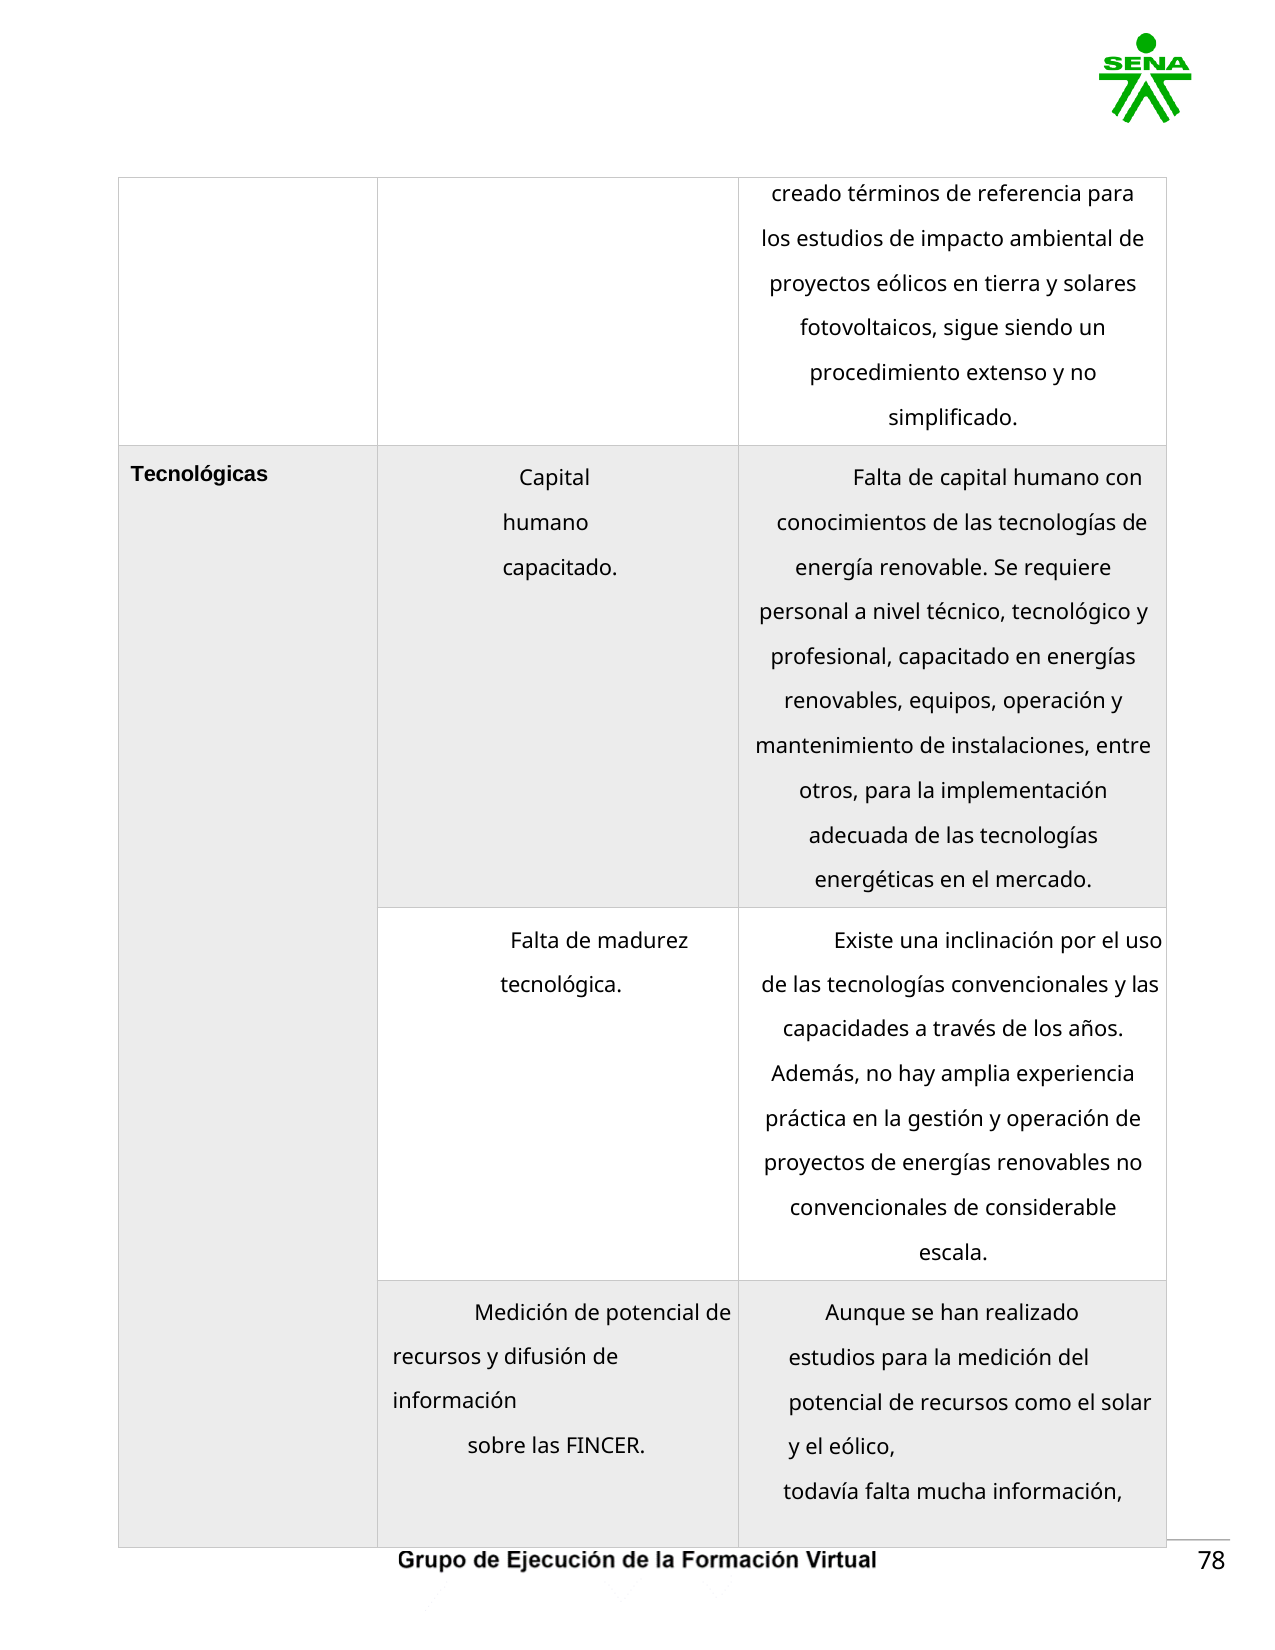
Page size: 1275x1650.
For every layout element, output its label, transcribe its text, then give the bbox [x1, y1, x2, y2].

table_cell Capital humano capacitado. [378, 446, 738, 907]
table_header [119, 178, 377, 444]
table_header creado términos de referencia para los estudios de impacto ambiental de proyectos eólicos en tierra y solares fotovoltaicos, sigue siendo un procedimiento extenso y no simplificado. [739, 178, 1166, 444]
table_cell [378, 1281, 738, 1547]
table_cell Existe una inclinación por el uso de las tecnologías convencionales y las capacidades a través de los años. Además, no hay amplia experiencia práctica en la gestión y operación de proyectos de energías renovables no convencionales de considerable escala. [739, 908, 1166, 1280]
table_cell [739, 1281, 1166, 1547]
picture [1099, 33, 1192, 123]
table_header [378, 178, 738, 444]
table_cell Falta de madurez tecnológica. [378, 908, 738, 1280]
table_cell Tecnológicas [119, 446, 377, 1547]
picture [398, 1551, 876, 1611]
table_cell Falta de capital humano con conocimientos de las tecnologías de energía renovable. Se requiere personal a nivel técnico, tecnológico y profesional, capacitado en energías renovables, equipos, operación y mantenimiento de instalaciones, entre otros, para la implementación adecuada de las tecnologías energéticas en el mercado. [739, 446, 1166, 907]
